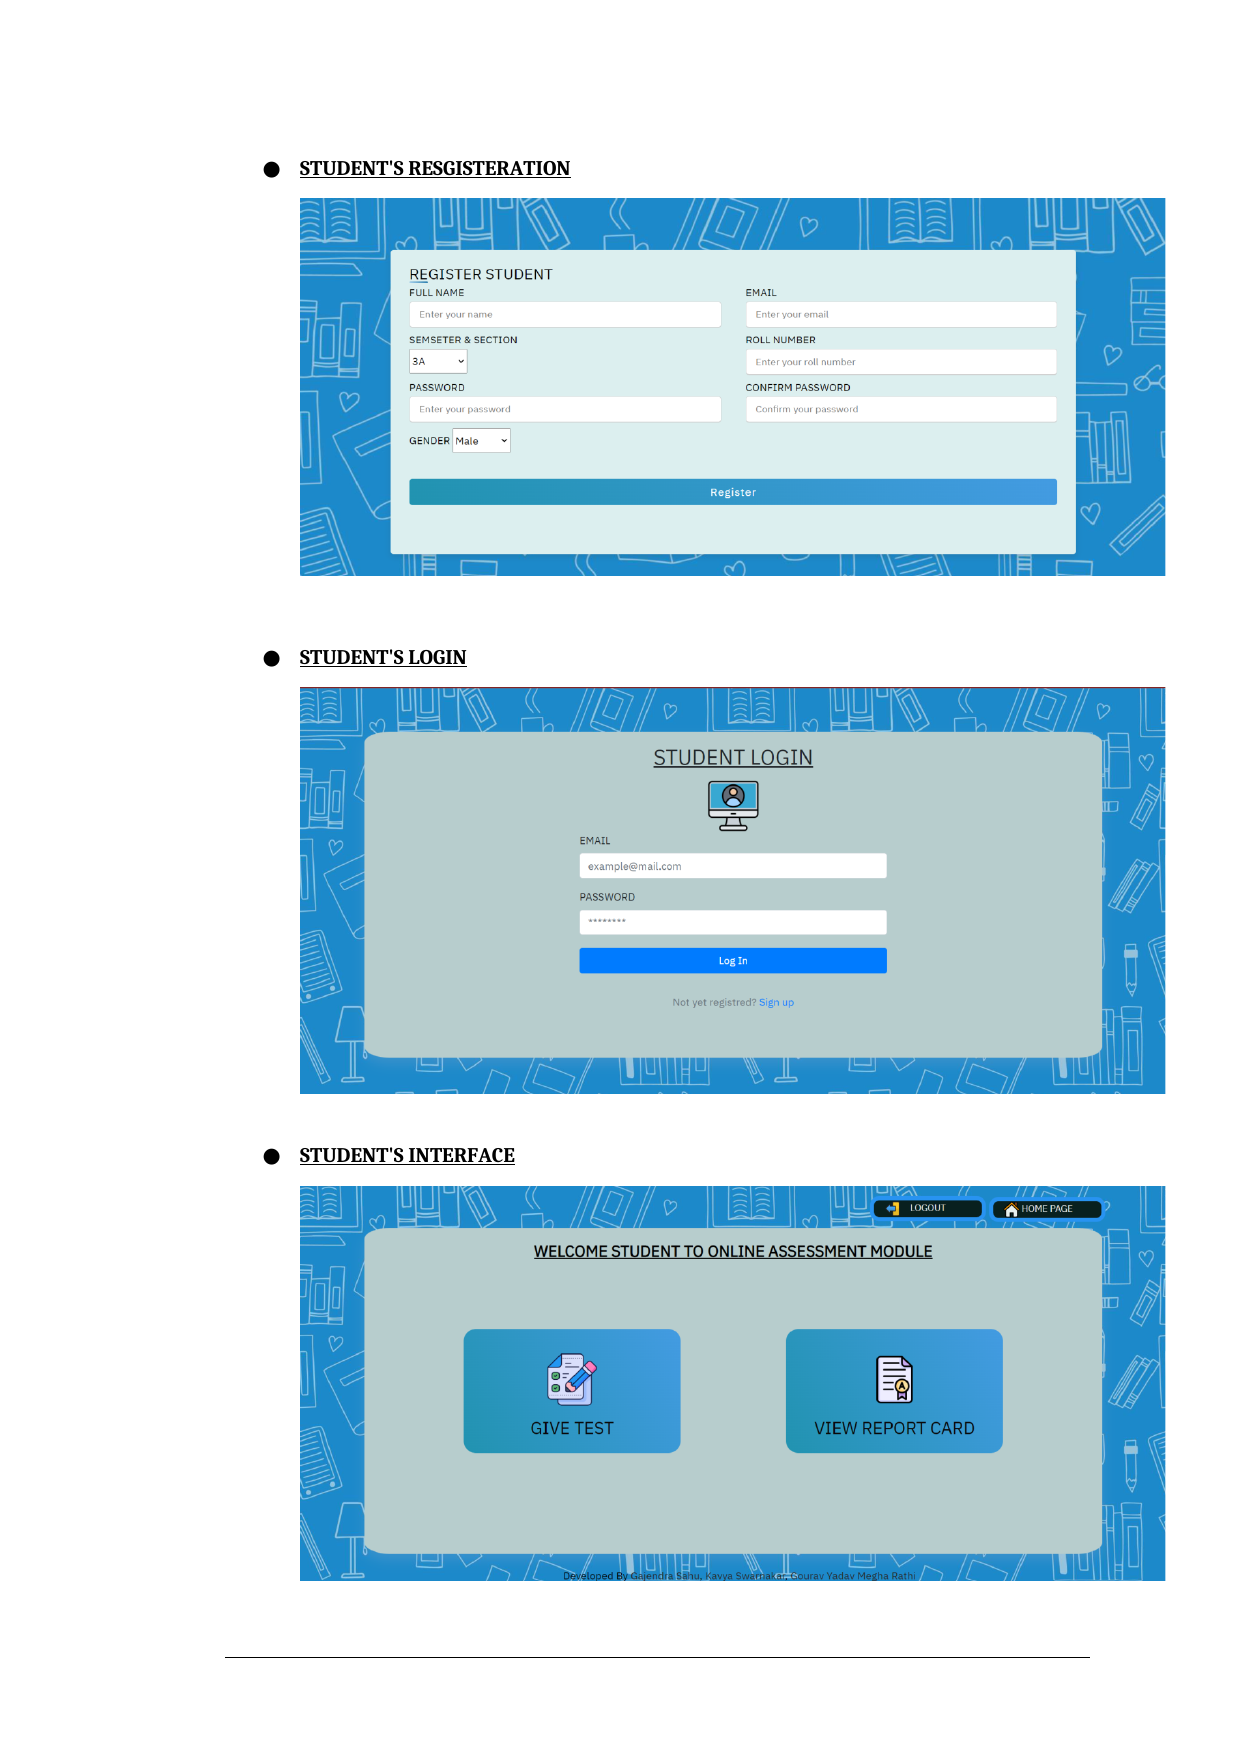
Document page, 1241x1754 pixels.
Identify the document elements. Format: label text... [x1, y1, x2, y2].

picture [300, 1186, 1166, 1581]
list STUDENT'S INTERFACE [262, 1132, 1090, 1174]
list STUDENT'S RESGISTERATION [262, 145, 1090, 187]
picture [300, 687, 1166, 1094]
picture [300, 198, 1166, 576]
list STUDENT'S LOGIN [262, 633, 1090, 676]
